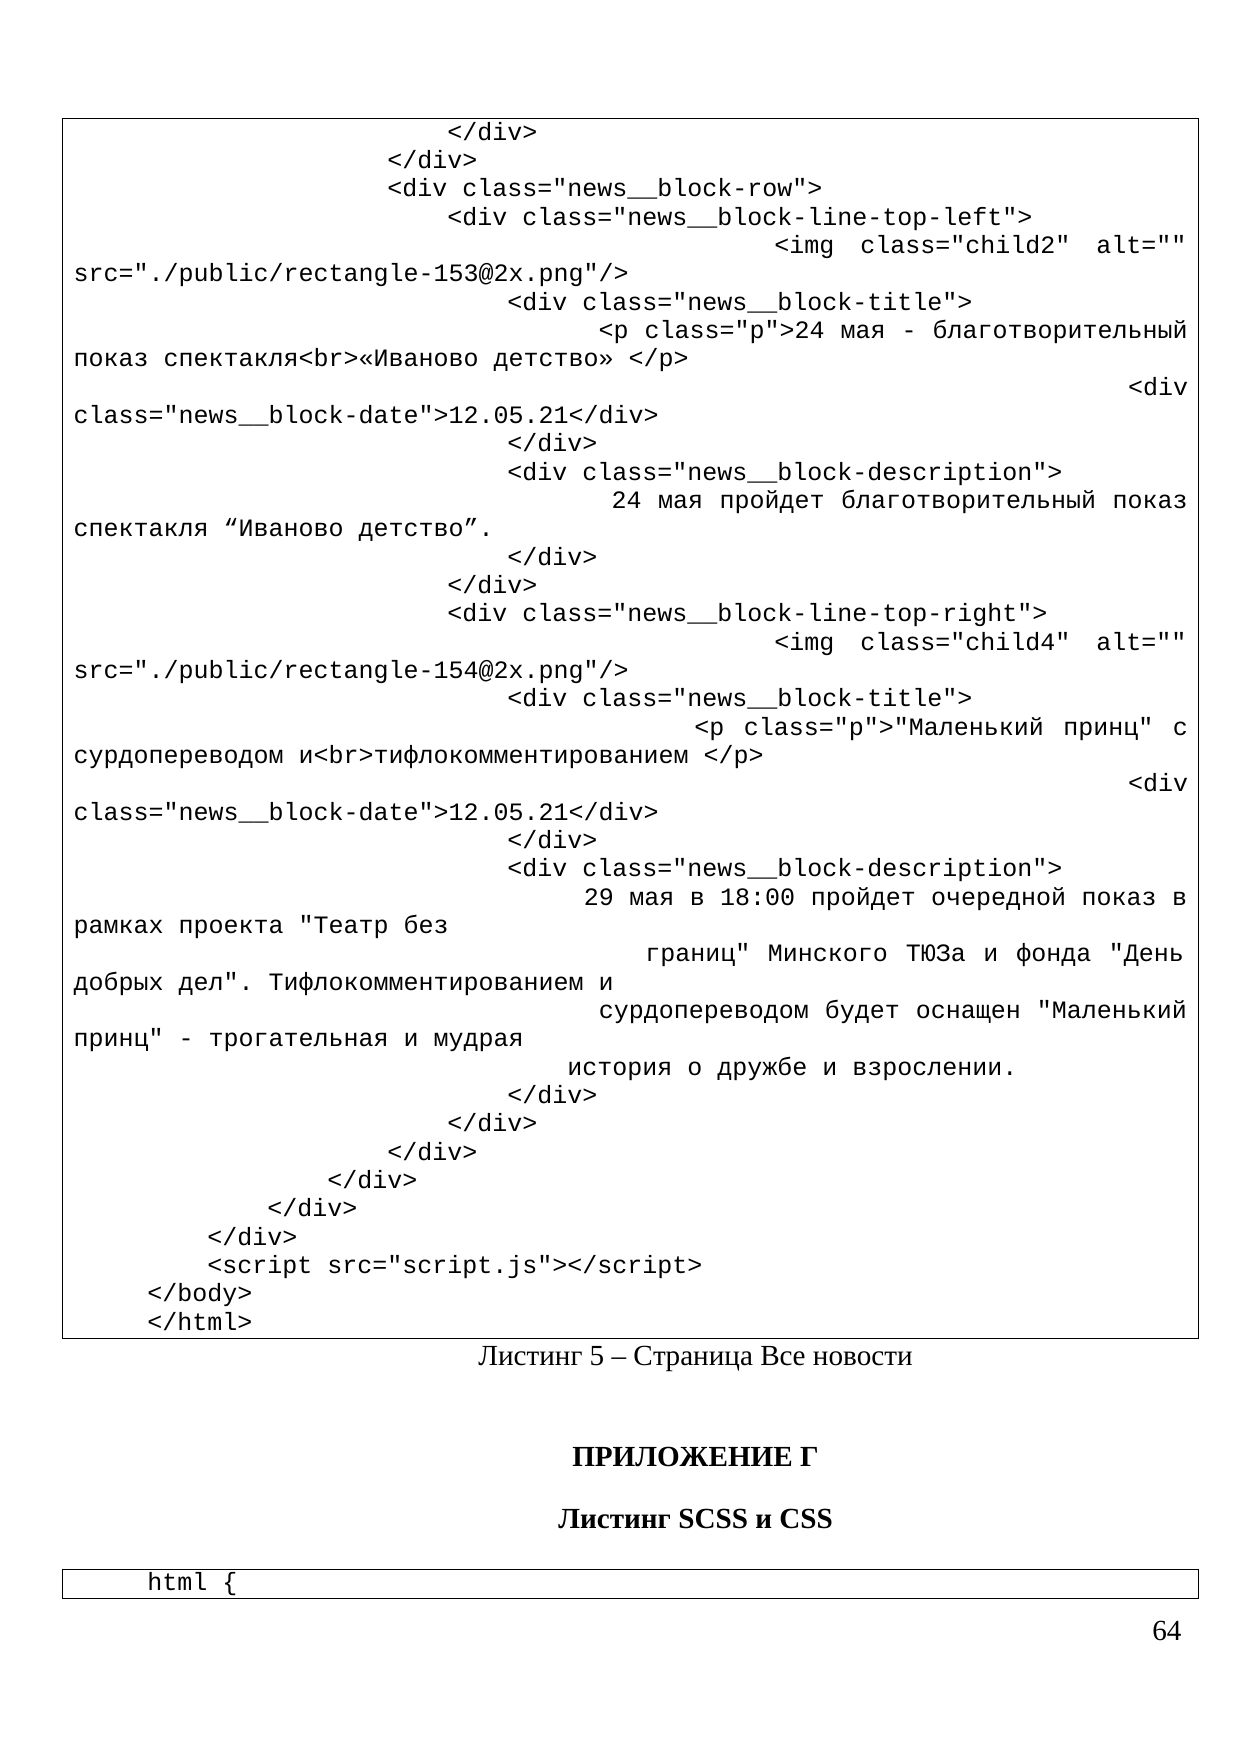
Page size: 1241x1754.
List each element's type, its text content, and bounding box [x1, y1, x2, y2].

text Листинг 5 – Страница Все новости [136, 1339, 1181, 1372]
text Листинг SCSS и CSS [136, 1501, 1181, 1535]
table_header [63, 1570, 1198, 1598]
text ПРИЛОЖЕНИЕ Г [136, 1439, 1181, 1473]
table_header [63, 119, 1198, 1337]
